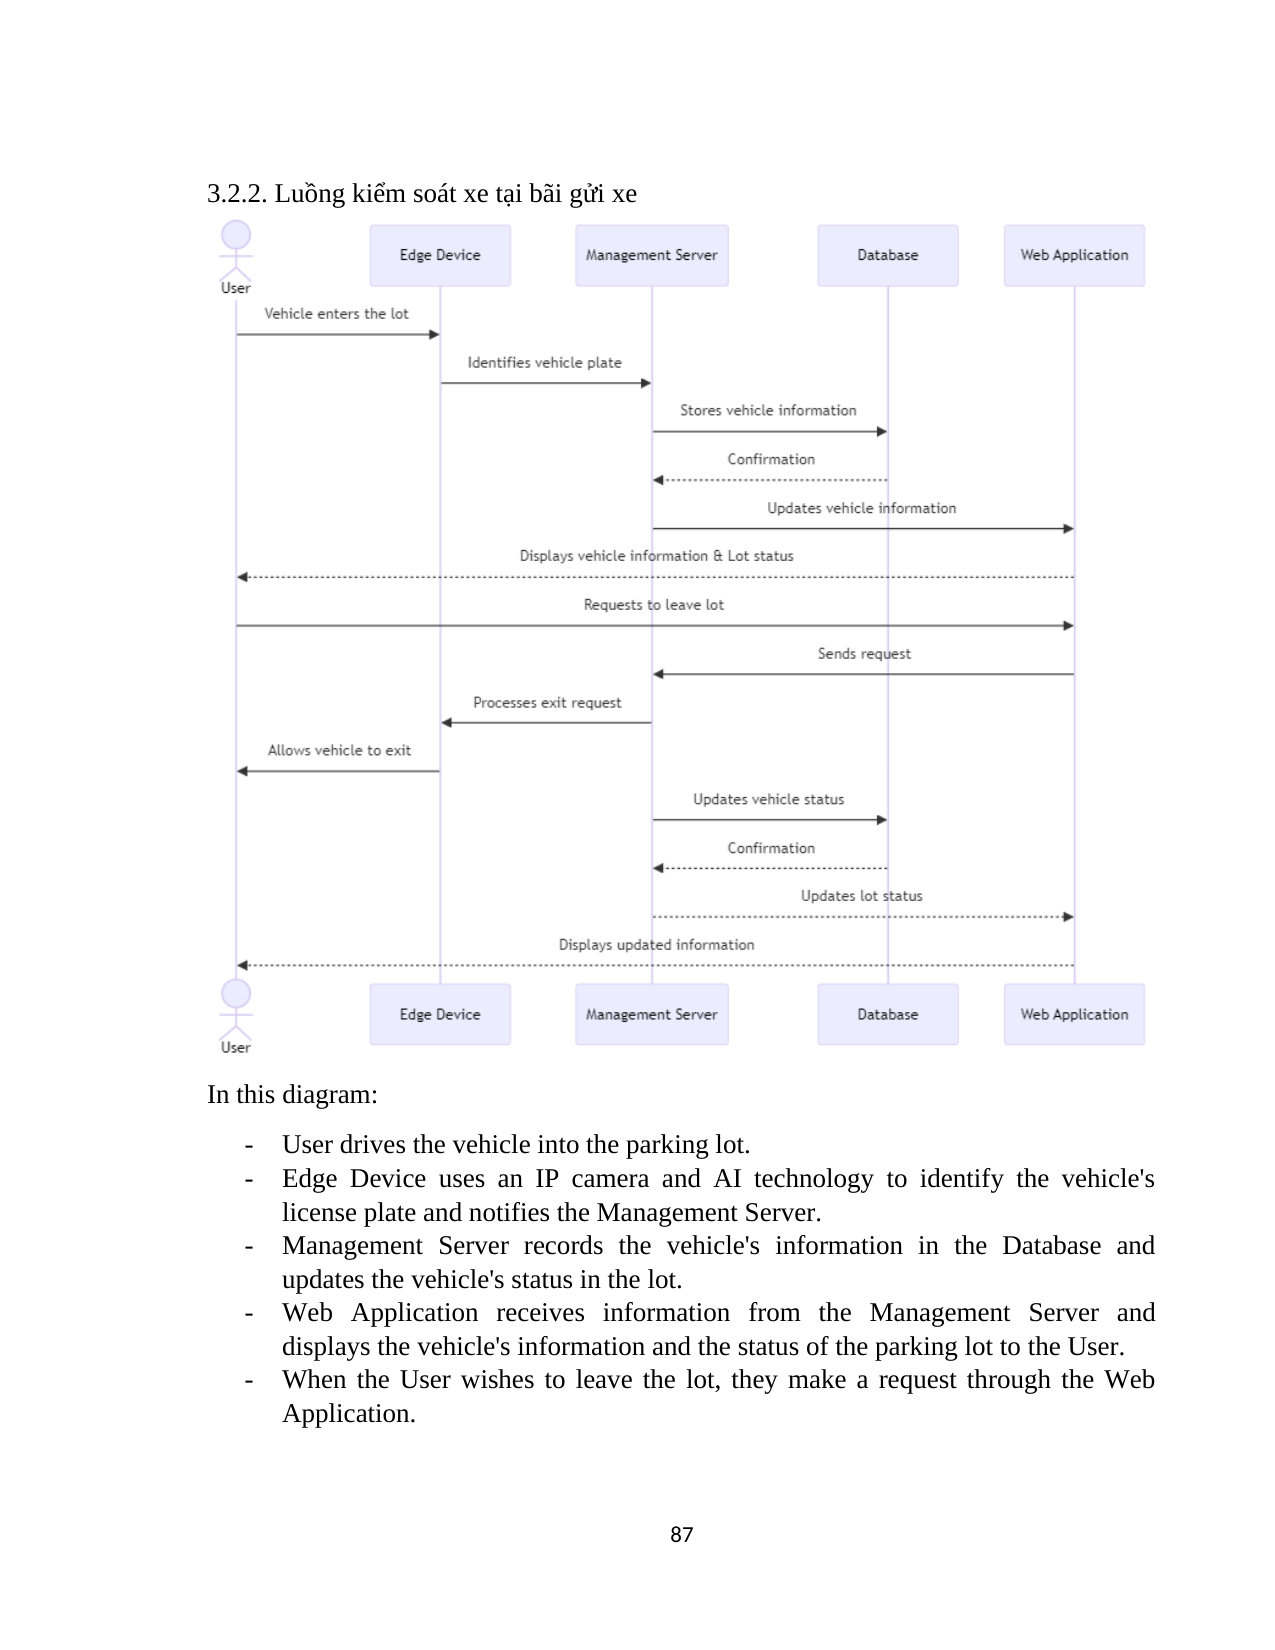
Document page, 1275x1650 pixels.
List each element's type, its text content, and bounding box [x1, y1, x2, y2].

list When the User wishes to leave the lot, they make a request through the Web Application. [244, 1363, 1157, 1428]
list Management Server records the vehicle's information in the Database and updates the vehicle's status in the lot. [244, 1229, 1157, 1294]
subtitle 3.2.2. Luồng kiểm soát xe tại bãi gửi xe [207, 177, 1157, 208]
list Edge Device uses an IP camera and AI technology to identify the vehicle's license plate and notifies the Management Server. [244, 1162, 1157, 1227]
list User drives the vehicle into the parking lot. [244, 1128, 1157, 1160]
text In this diagram: [207, 1078, 1157, 1109]
list Web Application receives information from the Management Server and displays the vehicle's information and the status of the parking lot to the User. [244, 1296, 1157, 1361]
picture [206, 210, 1157, 1060]
